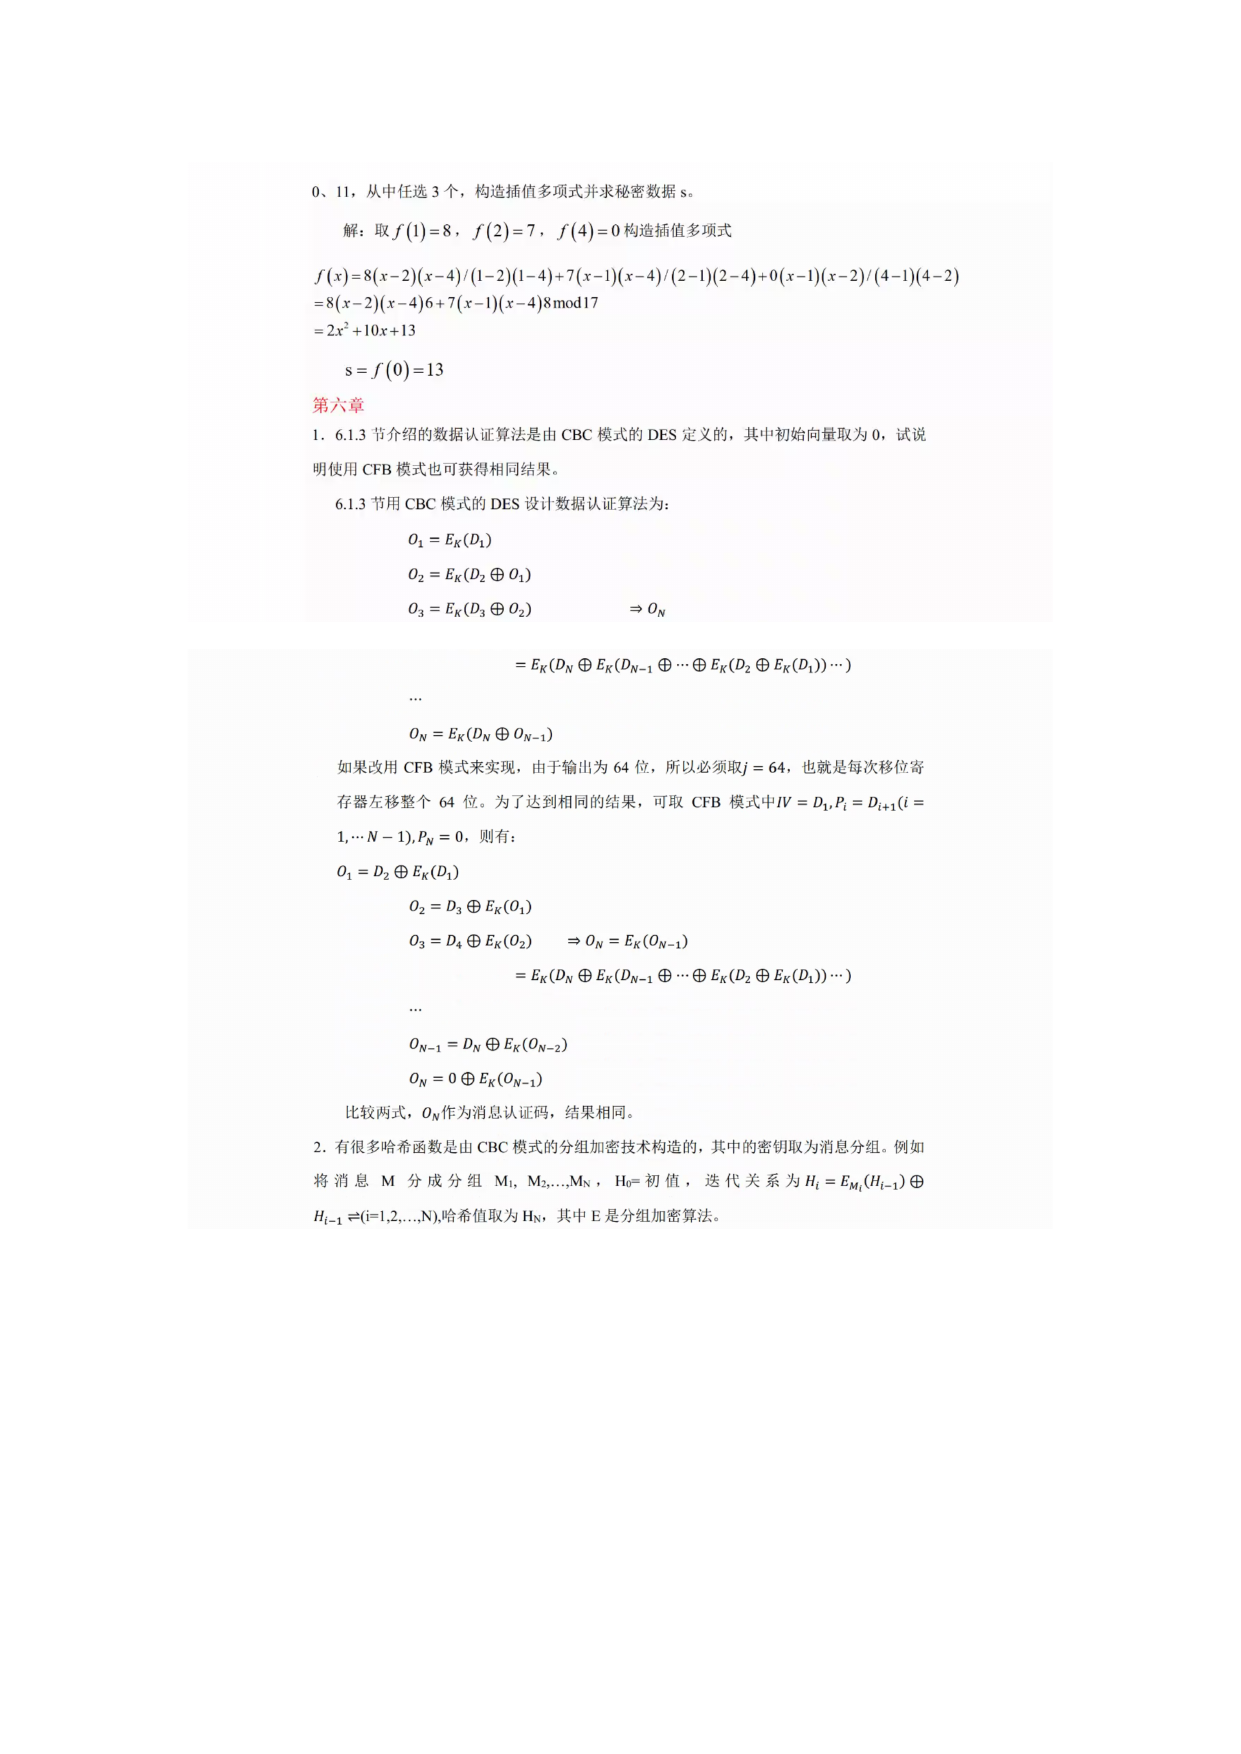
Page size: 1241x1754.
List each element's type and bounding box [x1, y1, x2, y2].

picture [187, 162, 1053, 622]
picture [187, 649, 1053, 1229]
